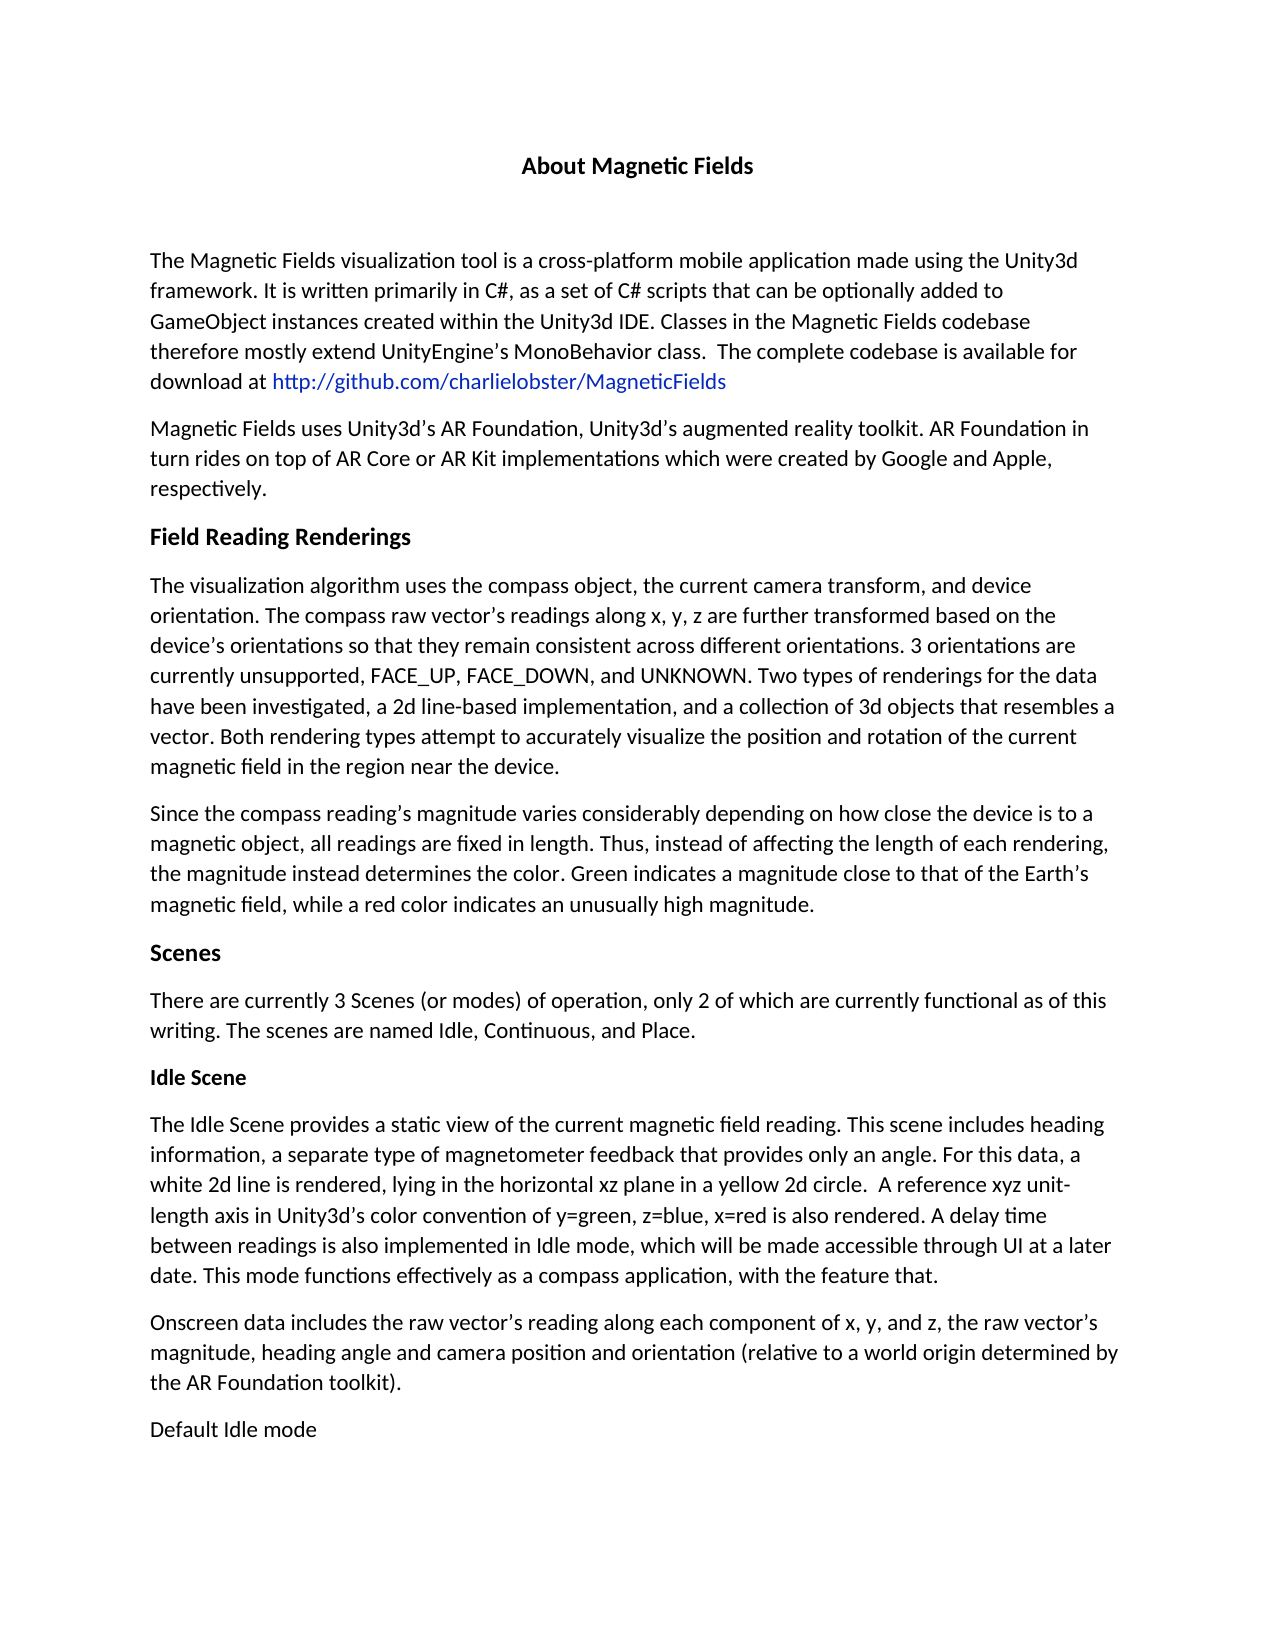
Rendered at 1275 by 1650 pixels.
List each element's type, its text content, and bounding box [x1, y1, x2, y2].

text Idle Scene [150, 1063, 1125, 1091]
text Onscreen data includes the raw vector’s reading along each component of x, y, and z, the raw vector’s magnitude, heading angle and camera position and orientation (relative to a world origin determined by the AR Foundation toolkit). [150, 1308, 1125, 1397]
text About Magnetic Fields [150, 150, 1125, 181]
text Field Reading Renderings [150, 521, 1125, 552]
text Magnetic Fields uses Unity3d’s AR Foundation, Unity3d’s augmented reality toolkit. AR Foundation in turn rides on top of AR Core or AR Kit implementations which were created by Google and Apple, respectively. [150, 414, 1125, 503]
text There are currently 3 Scenes (or modes) of operation, only 2 of which are currently functional as of this writing. The scenes are named Idle, Continuous, and Place. [150, 986, 1125, 1044]
text Scenes [150, 937, 1125, 967]
text The Idle Scene provides a static view of the current magnetic field reading. This scene includes heading information, a separate type of magnetometer feedback that provides only an angle. For this data, a white 2d line is rendered, lying in the horizontal xz plane in a yellow 2d circle. A reference xyz unit-length axis in Unity3d’s color convention of y=green, z=blue, x=red is also rendered. A delay time between readings is also implemented in Idle mode, which will be made accessible through UI at a later date. This mode functions effectively as a compass application, with the feature that. [150, 1110, 1125, 1289]
text Default Idle mode [150, 1415, 1125, 1443]
text The Magnetic Fields visualization tool is a cross-platform mobile application made using the Unity3d framework. It is written primarily in C#, as a set of C# scripts that can be optionally added to GameObject instances created within the Unity3d IDE. Classes in the Magnetic Fields codebase therefore mostly extend UnityEngine’s MonoBehavior class. The complete codebase is available for download at http://github.com/charlielobster/MagneticFields [150, 246, 1125, 395]
text The visualization algorithm uses the compass object, the current camera transform, and device orientation. The compass raw vector’s readings along x, y, z are further transformed based on the device’s orientations so that they remain consistent across different orientations. 3 orientations are currently unsupported, FACE_UP, FACE_DOWN, and UNKNOWN. Two types of renderings for the data have been investigated, a 2d line-based implementation, and a collection of 3d objects that resembles a vector. Both rendering types attempt to accurately visualize the position and rotation of the current magnetic field in the region near the device. [150, 571, 1125, 780]
text Since the compass reading’s magnitude varies considerably depending on how close the device is to a magnetic object, all readings are fixed in length. Thus, instead of affecting the length of each rendering, the magnitude instead determines the color. Green indicates a magnitude close to that of the Earth’s magnetic field, while a red color indicates an unusually high magnitude. [150, 799, 1125, 918]
